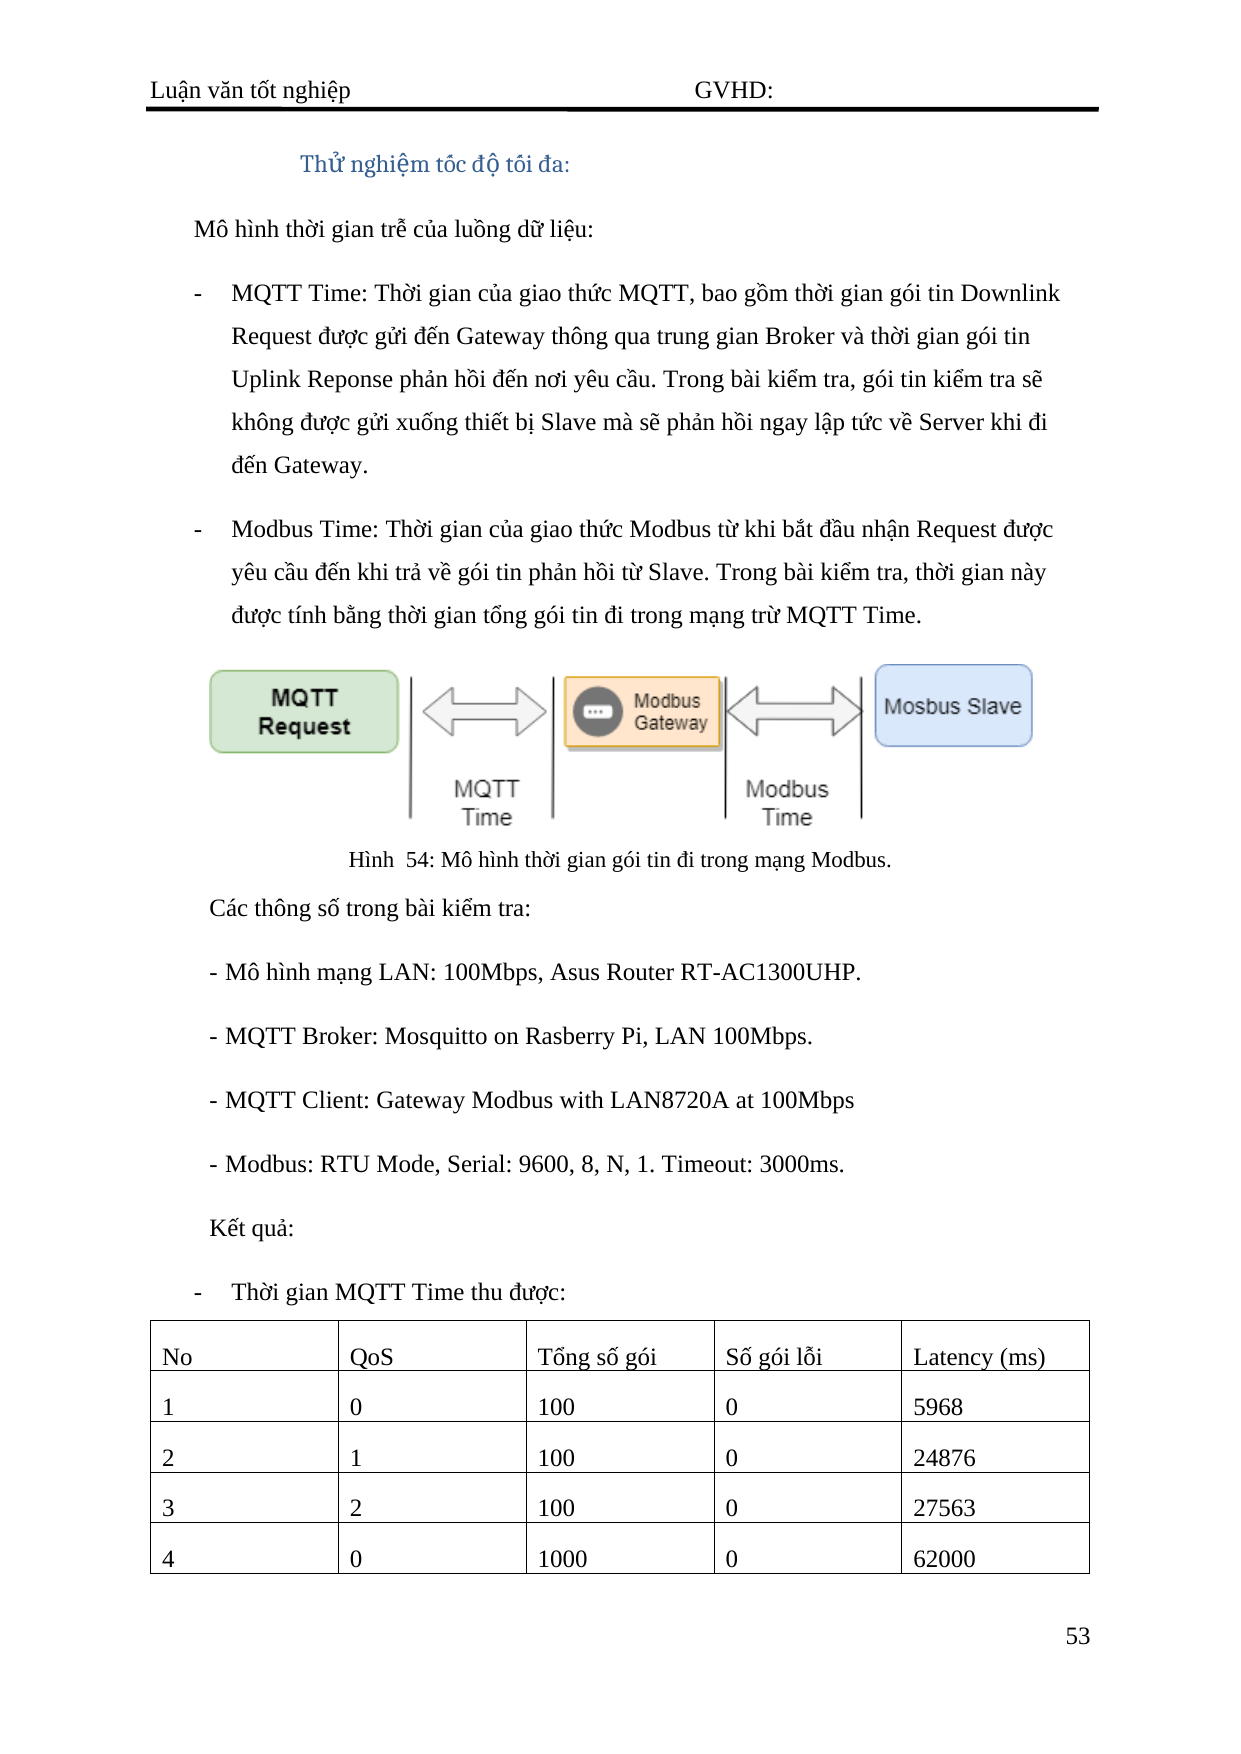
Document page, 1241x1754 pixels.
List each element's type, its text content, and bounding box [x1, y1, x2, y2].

table_cell 1 [151, 1371, 338, 1421]
text Kết quả: [150, 1213, 1090, 1241]
table_cell 100 [527, 1371, 714, 1421]
table_cell 100 [527, 1422, 714, 1472]
list Thời gian MQTT Time thu được: [194, 1277, 1090, 1305]
table_cell 62000 [902, 1523, 1089, 1573]
list MQTT Time: Thời gian của giao thức MQTT, bao gồm thời gian gói tin Downlink Request được gửi đến Gateway thông qua trung gian Broker và thời gian gói tin Uplink Reponse phản hồi đến nơi yêu cầu. Trong bài kiểm tra, gói tin kiểm tra sẽ không được gửi xuống thiết bị Slave mà sẽ phản hồi ngay lập tức về Server khi đi đến Gateway. [194, 278, 1090, 479]
table_cell 5968 [902, 1371, 1089, 1421]
table_cell 0 [339, 1523, 526, 1573]
picture [209, 664, 1033, 832]
table_cell 27563 [902, 1473, 1089, 1522]
text - Modbus: RTU Mode, Serial: 9600, 8, N, 1. Timeout: 3000ms. [150, 1149, 1090, 1177]
table_cell 2 [151, 1422, 338, 1472]
table_cell 0 [715, 1422, 901, 1472]
table_cell 24876 [902, 1422, 1089, 1472]
table_cell 1 [339, 1422, 526, 1472]
table_header QoS [339, 1321, 526, 1370]
table_header No [151, 1321, 338, 1370]
table_cell 0 [715, 1523, 901, 1573]
table_header Tổng số gói [527, 1321, 714, 1370]
text - Mô hình mạng LAN: 100Mbps, Asus Router RT-AC1300UHP. [150, 957, 1090, 986]
table_cell 3 [151, 1473, 338, 1522]
subtitle Thử nghiệm tốc độ tối đa: [300, 150, 1090, 179]
table_header Số gói lỗi [715, 1321, 901, 1370]
table_cell 0 [339, 1371, 526, 1421]
table_cell 2 [339, 1473, 526, 1522]
table_cell 0 [715, 1371, 901, 1421]
text - MQTT Broker: Mosquitto on Rasberry Pi, LAN 100Mbps. [150, 1021, 1090, 1049]
table_cell 4 [151, 1523, 338, 1573]
text Mô hình thời gian trễ của luồng dữ liệu: [150, 214, 1090, 243]
table_cell 0 [715, 1473, 901, 1522]
text Hình 54: Mô hình thời gian gói tin đi trong mạng Modbus. [150, 846, 1090, 872]
table_header Latency (ms) [902, 1321, 1089, 1370]
text - MQTT Client: Gateway Modbus with LAN8720A at 100Mbps [150, 1085, 1090, 1113]
list Modbus Time: Thời gian của giao thức Modbus từ khi bắt đầu nhận Request được yêu cầu đến khi trả về gói tin phản hồi từ Slave. Trong bài kiểm tra, thời gian này được tính bằng thời gian tổng gói tin đi trong mạng trừ MQTT Time. [194, 514, 1090, 629]
table_cell 100 [527, 1473, 714, 1522]
text Các thông số trong bài kiểm tra: [150, 893, 1090, 922]
table_cell 1000 [527, 1523, 714, 1573]
